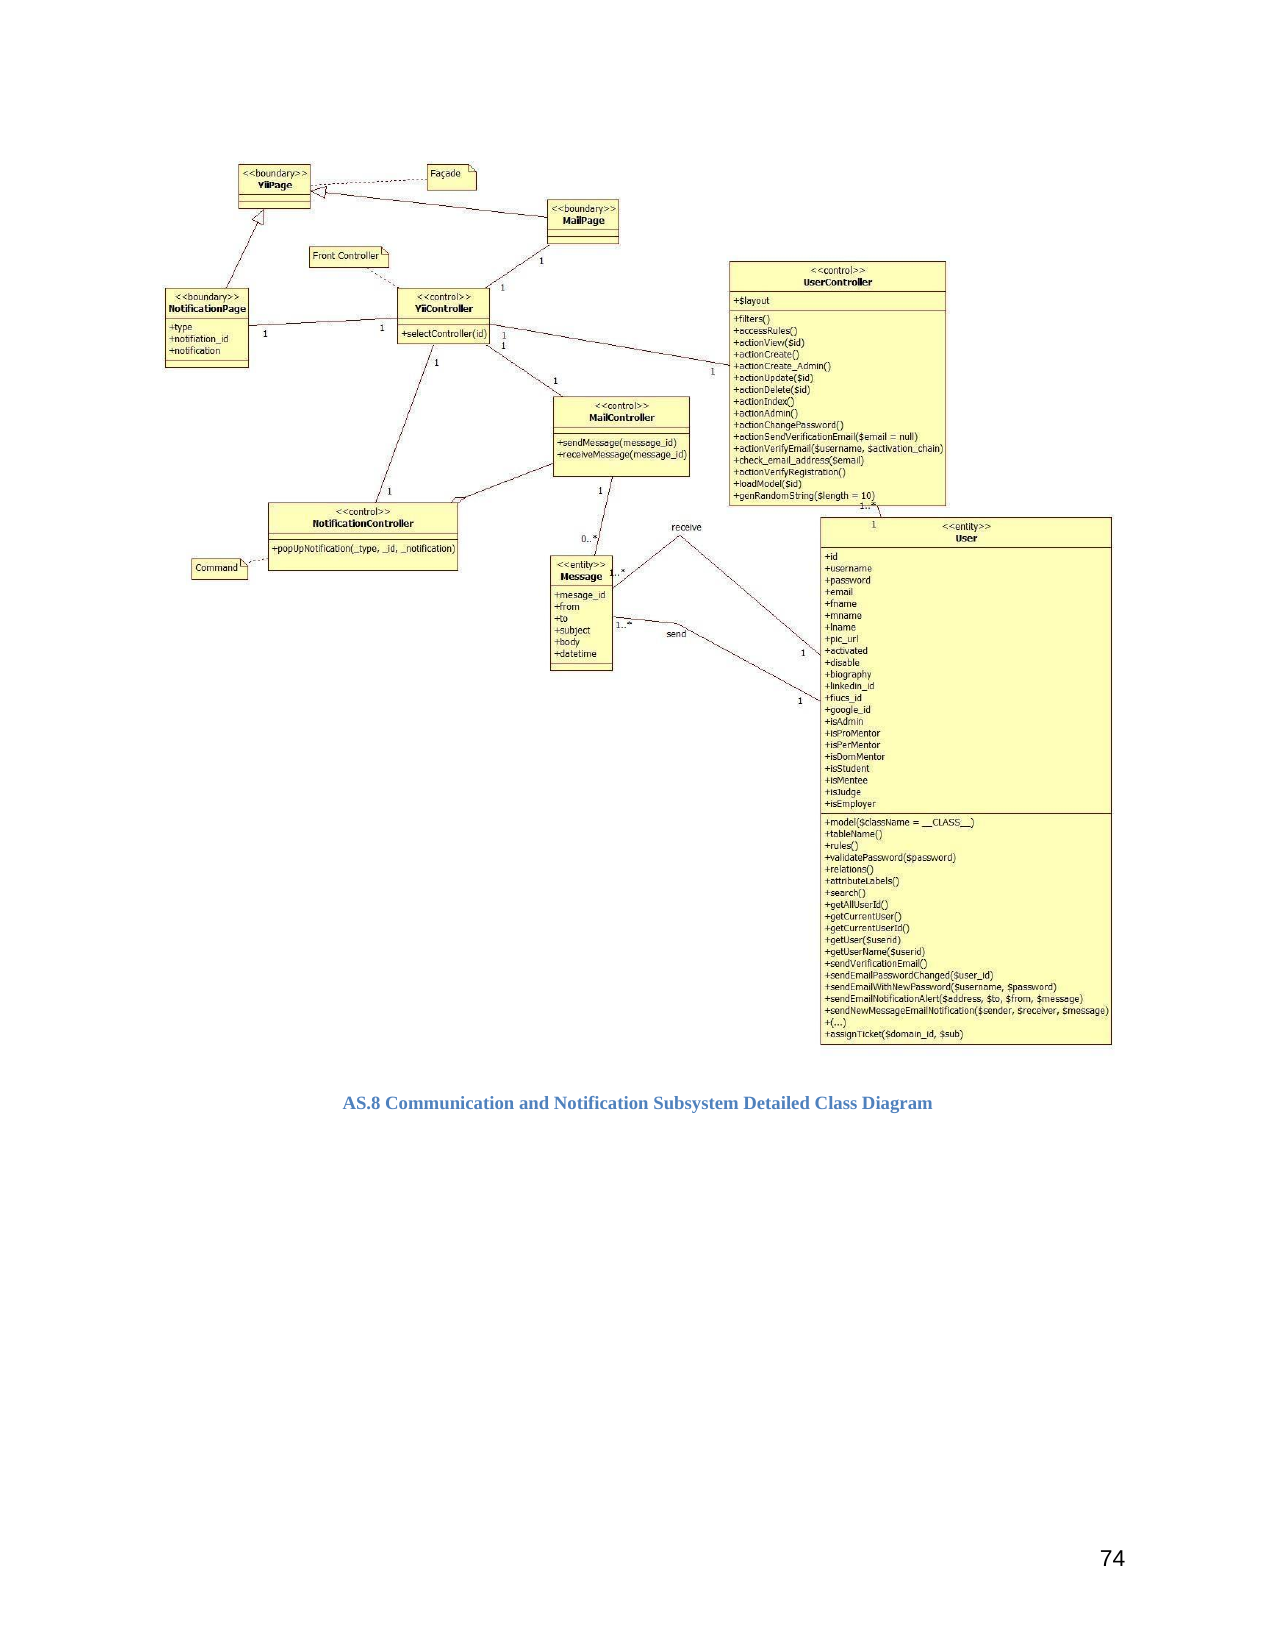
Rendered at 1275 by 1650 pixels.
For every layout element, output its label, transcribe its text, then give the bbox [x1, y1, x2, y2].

text AS.8 Communication and Notification Subsystem Detailed Class Diagram [150, 1092, 1125, 1114]
picture [150, 150, 1125, 1059]
